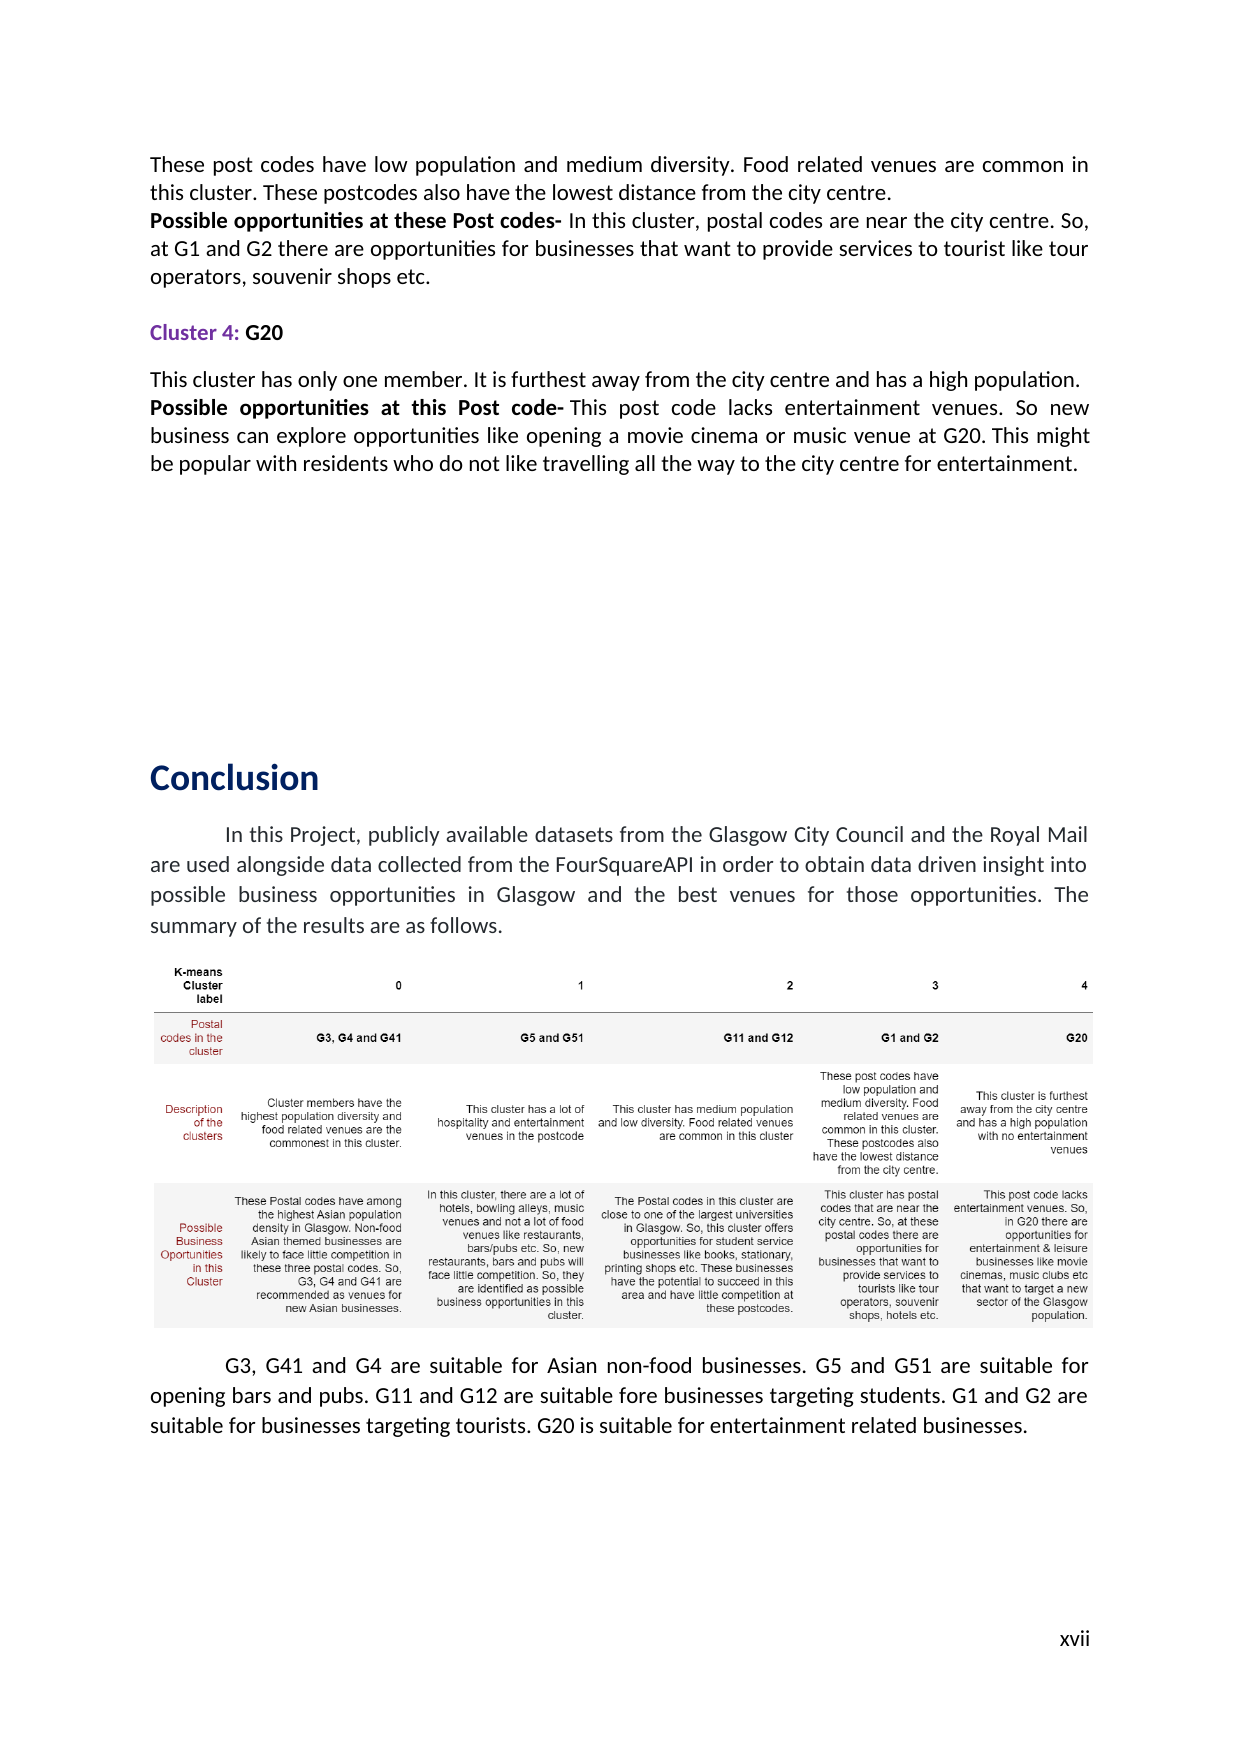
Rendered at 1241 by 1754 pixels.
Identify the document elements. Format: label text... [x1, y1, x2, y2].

text Possible opportunities at this Post code- This post code lacks entertainment venues. So new business can explore opportunities like opening a movie cinema or music venue at G20. This might be popular with residents who do not like travelling all the way to the city centre for entertainment. [150, 393, 1090, 477]
text In this Project, publicly available datasets from the Glasgow City Council and the Royal Mail are used alongside data collected from the FourSquareAPI in order to obtain data driven insight into possible business opportunities in Glasgow and the best venues for those opportunities. The summary of the results are as follows. [150, 820, 1090, 850]
text These post codes have low population and medium diversity. Food related venues are common in this cluster. These postcodes also have the lowest distance from the city centre. [150, 150, 1090, 206]
picture [150, 957, 1094, 1332]
text Possible opportunities at these Post codes- In this cluster, postal codes are near the city centre. So, at G1 and G2 there are opportunities for businesses that want to provide services to tourist like tour operators, souvenir shops etc. [150, 206, 1090, 290]
text G3, G41 and G4 are suitable for Asian non-food businesses. G5 and G51 are suitable for opening bars and pubs. G11 and G12 are suitable fore businesses targeting students. G1 and G2 are suitable for businesses targeting tourists. G20 is suitable for entertainment related businesses. [150, 1351, 1090, 1439]
text Cluster 4: G20 [150, 318, 1090, 346]
text Conclusion [150, 754, 1090, 800]
text This cluster has only one member. It is furthest away from the city centre and has a high population. [150, 365, 1090, 393]
text In this Project, publicly available datasets from the Glasgow City Council and the Royal Mail are used alongside data collected from the FourSquareAPI in order to obtain data driven insight into possible business opportunities in Glasgow and the best venues for those opportunities. The summary of the results are as follows. [150, 909, 1090, 939]
